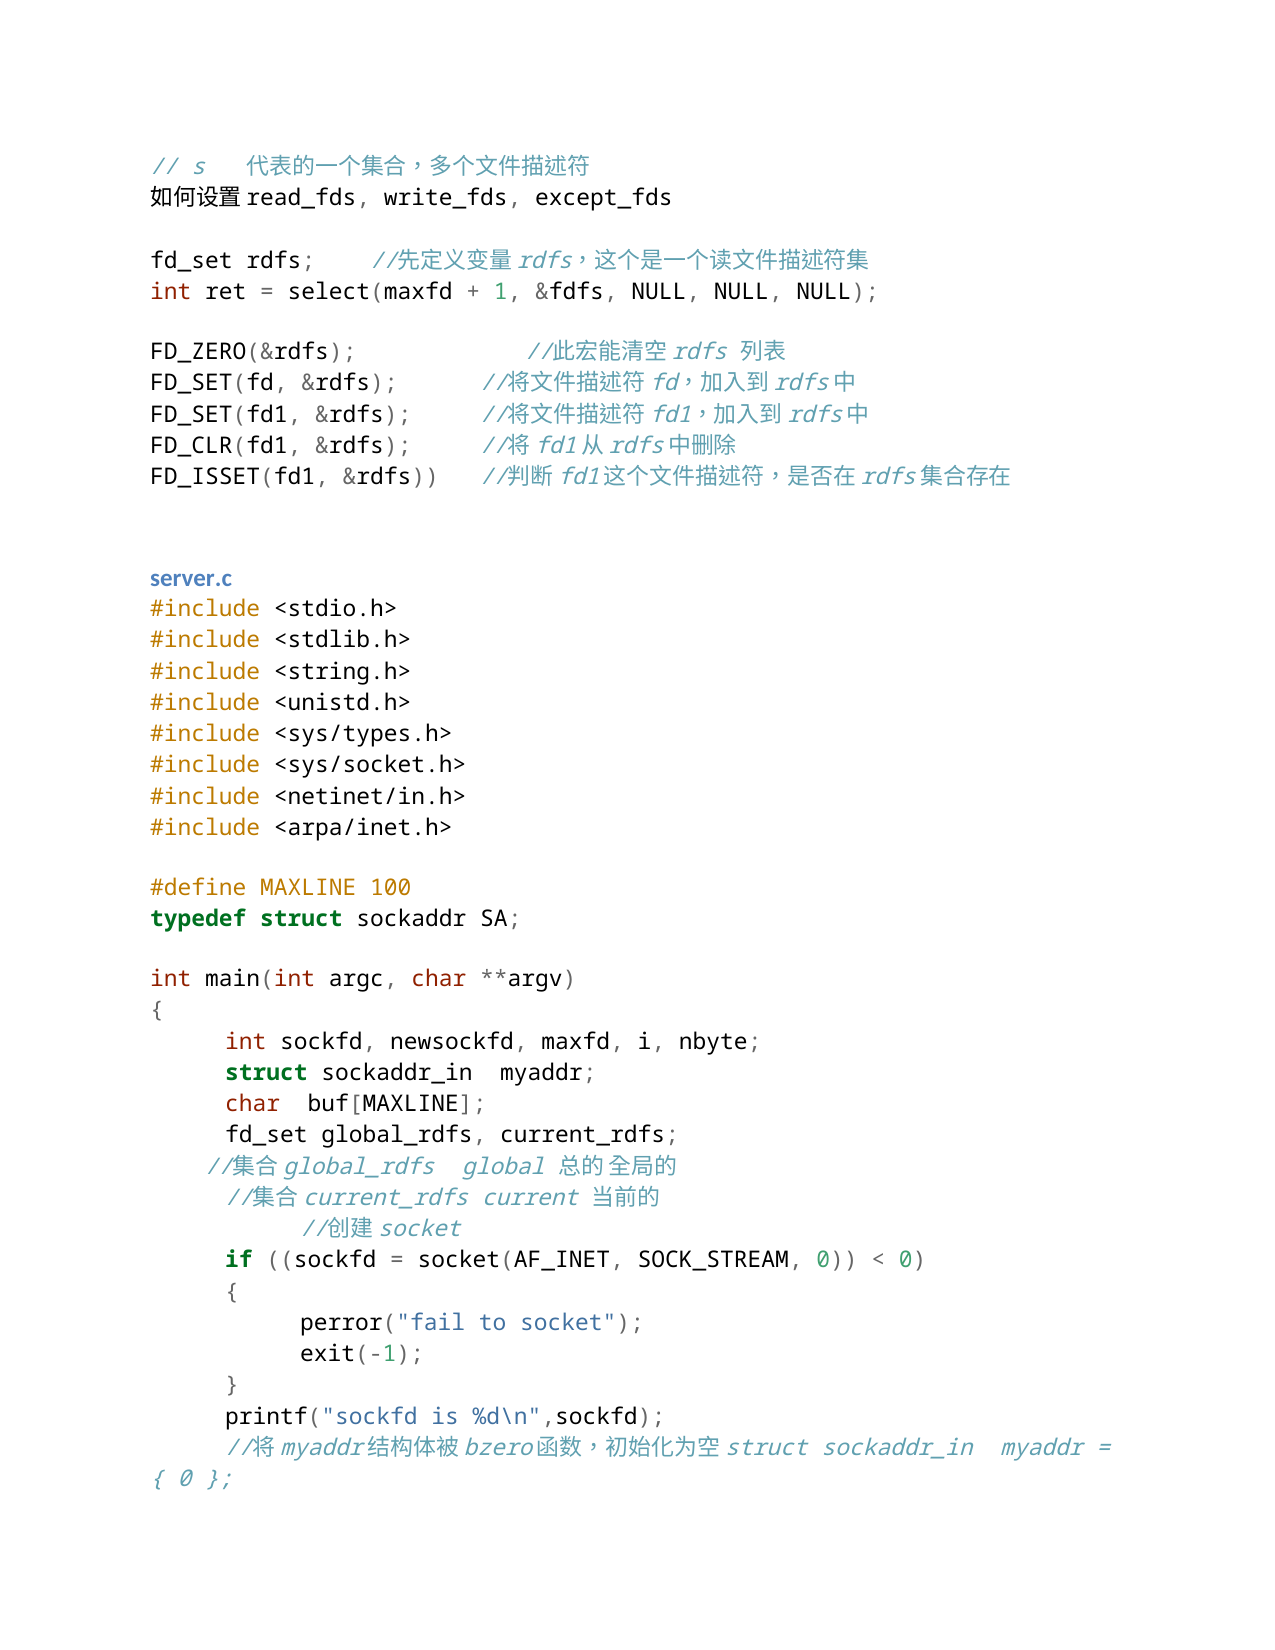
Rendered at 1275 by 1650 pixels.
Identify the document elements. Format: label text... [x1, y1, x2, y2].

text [150, 592, 1125, 1493]
subtitle server.c [150, 562, 1125, 592]
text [150, 150, 1125, 491]
